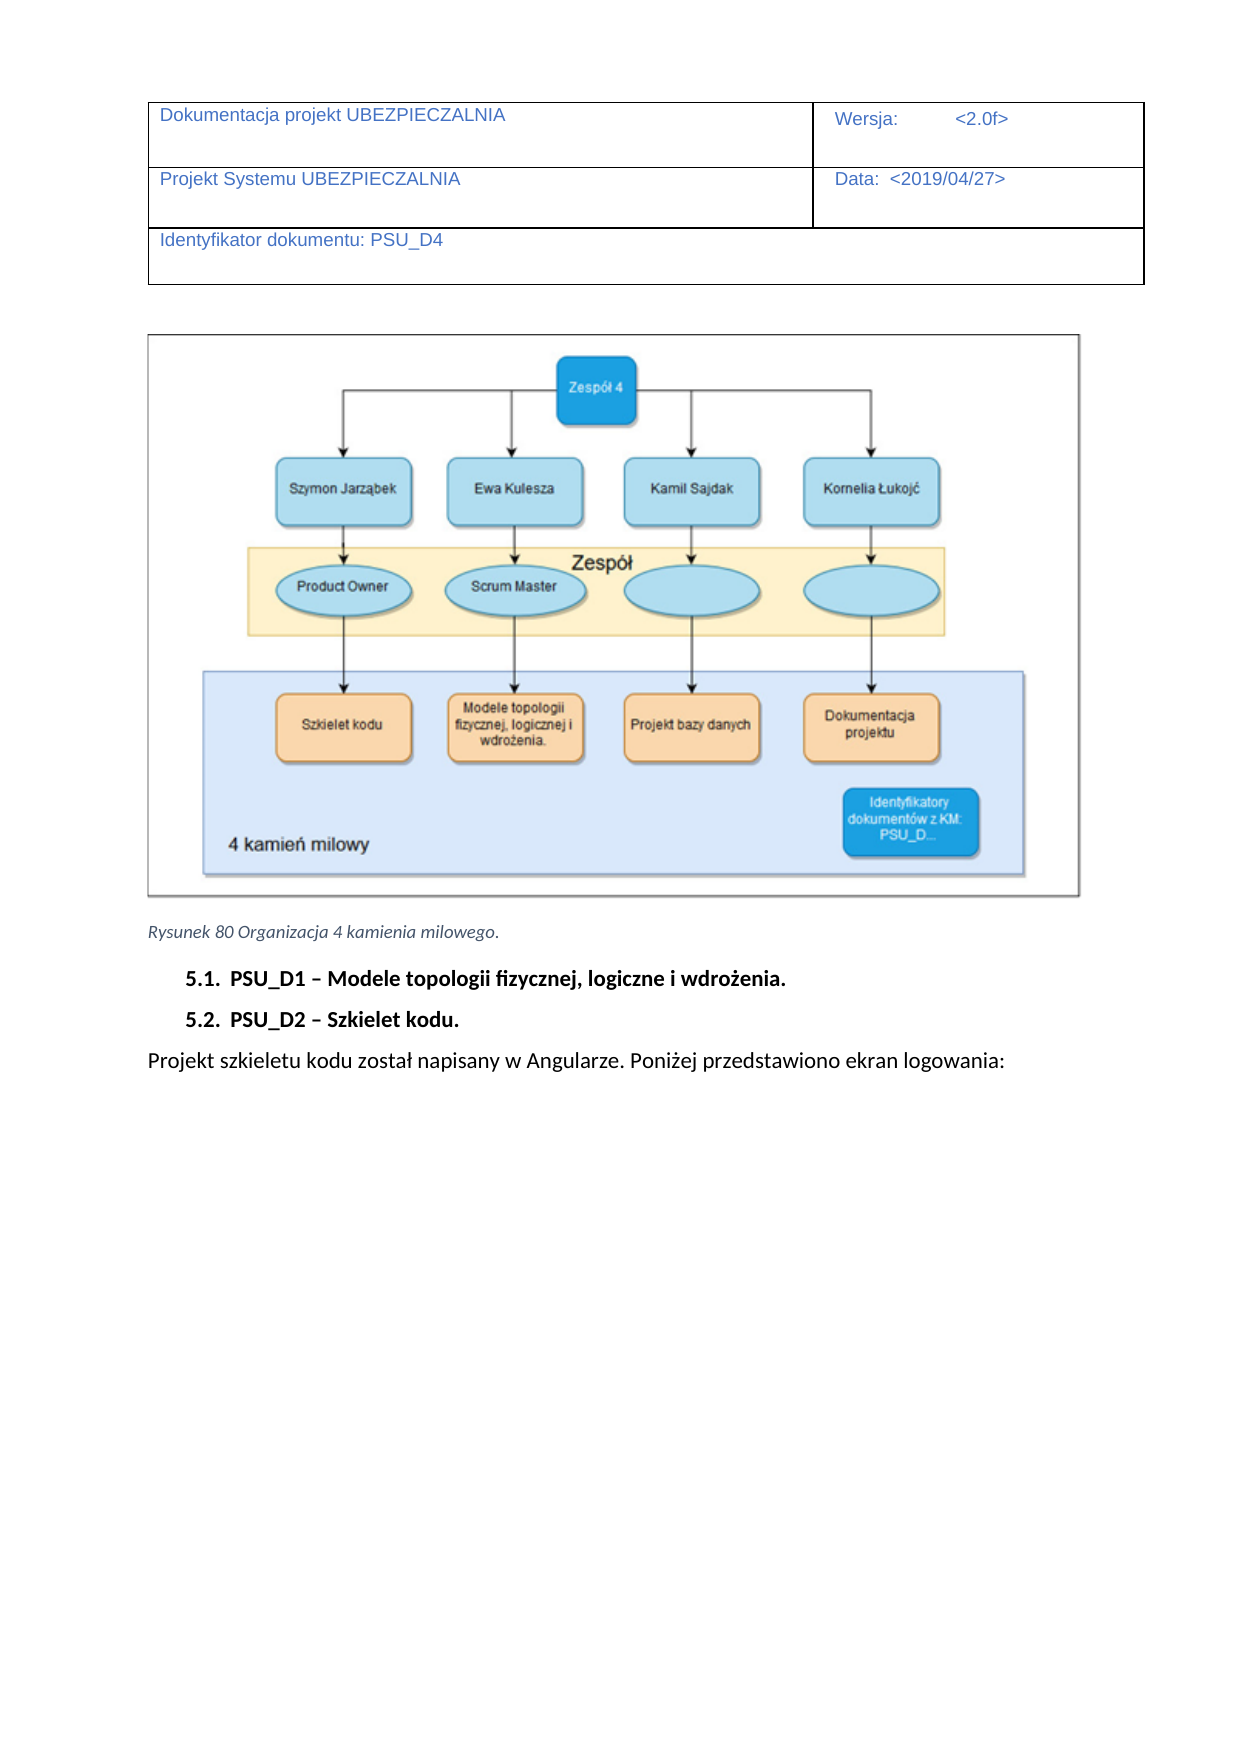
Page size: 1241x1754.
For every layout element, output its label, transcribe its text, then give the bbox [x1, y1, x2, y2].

picture [147, 334, 1092, 906]
text PSU_D2 – Szkielet kodu. [185, 1005, 1093, 1033]
text Projekt szkieletu kodu został napisany w Angularze. Poniżej przedstawiono ekran logowania: [148, 1046, 1093, 1074]
text PSU_D1 – Modele topologii fizycznej, logiczne i wdrożenia. [185, 964, 1093, 992]
